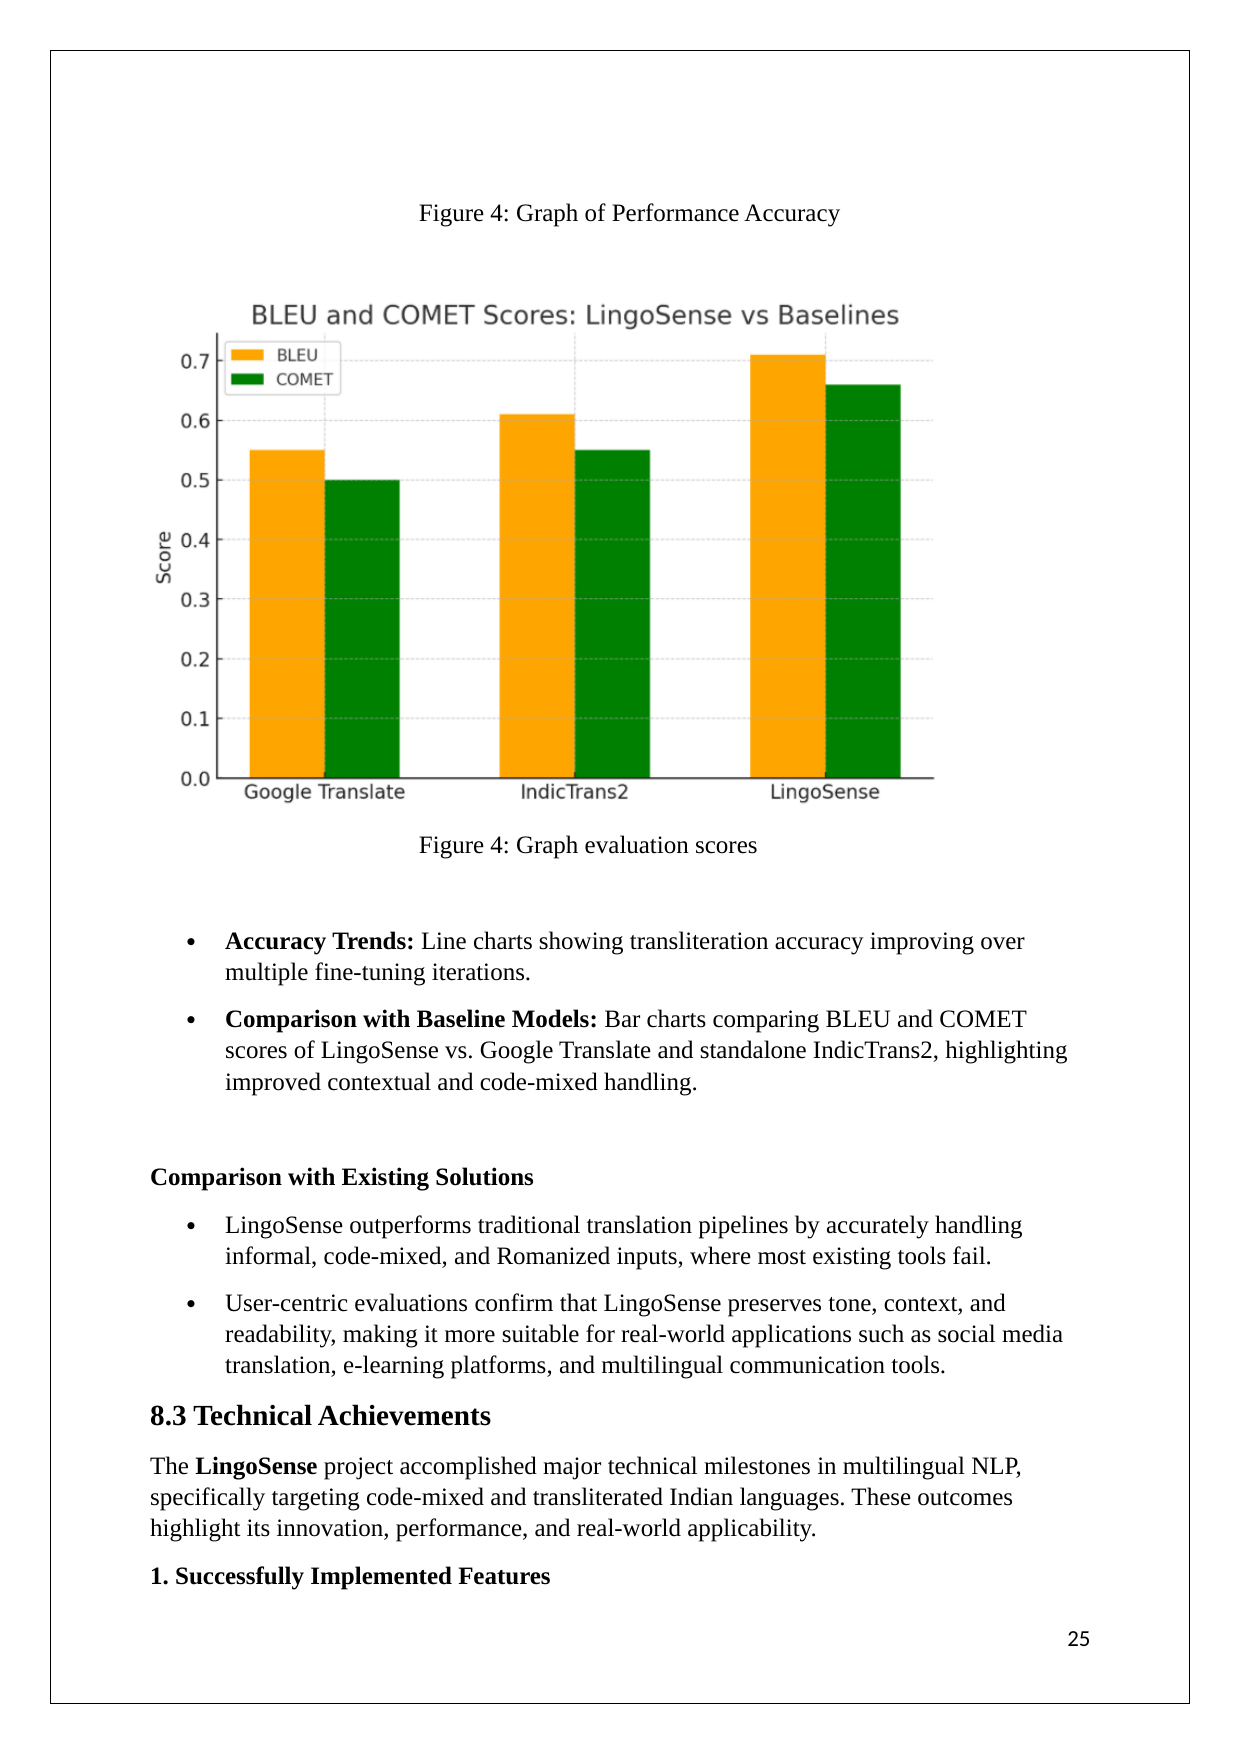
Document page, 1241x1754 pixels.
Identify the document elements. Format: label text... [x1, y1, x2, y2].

picture [150, 293, 939, 812]
text 1. Successfully Implemented Features [150, 1561, 1090, 1589]
text 8.3 Technical Achievements [150, 1398, 1090, 1432]
text Figure 4: Graph of Performance Accuracy [150, 198, 1090, 226]
list Accuracy Trends: Line charts showing transliteration accuracy improving over multiple fine-tuning iterations. [187, 926, 1090, 986]
list User-centric evaluations confirm that LingoSense preserves tone, context, and readability, making it more suitable for real-world applications such as social media translation, e-learning platforms, and multilingual communication tools. [187, 1288, 1090, 1379]
text The LingoSense project accomplished major technical milestones in multilingual NLP, specifically targeting code-mixed and transliterated Indian languages. These outcomes highlight its innovation, performance, and real-world applicability. [150, 1451, 1090, 1542]
list Comparison with Baseline Models: Bar charts comparing BLEU and COMET scores of LingoSense vs. Google Translate and standalone IndicTrans2, highlighting improved contextual and code-mixed handling. [187, 1004, 1090, 1095]
text Figure 4: Graph evaluation scores [150, 830, 1090, 859]
list LingoSense outperforms traditional translation pipelines by accurately handling informal, code-mixed, and Romanized inputs, where most existing tools fail. [187, 1210, 1090, 1269]
text Comparison with Existing Solutions [150, 1162, 1090, 1191]
